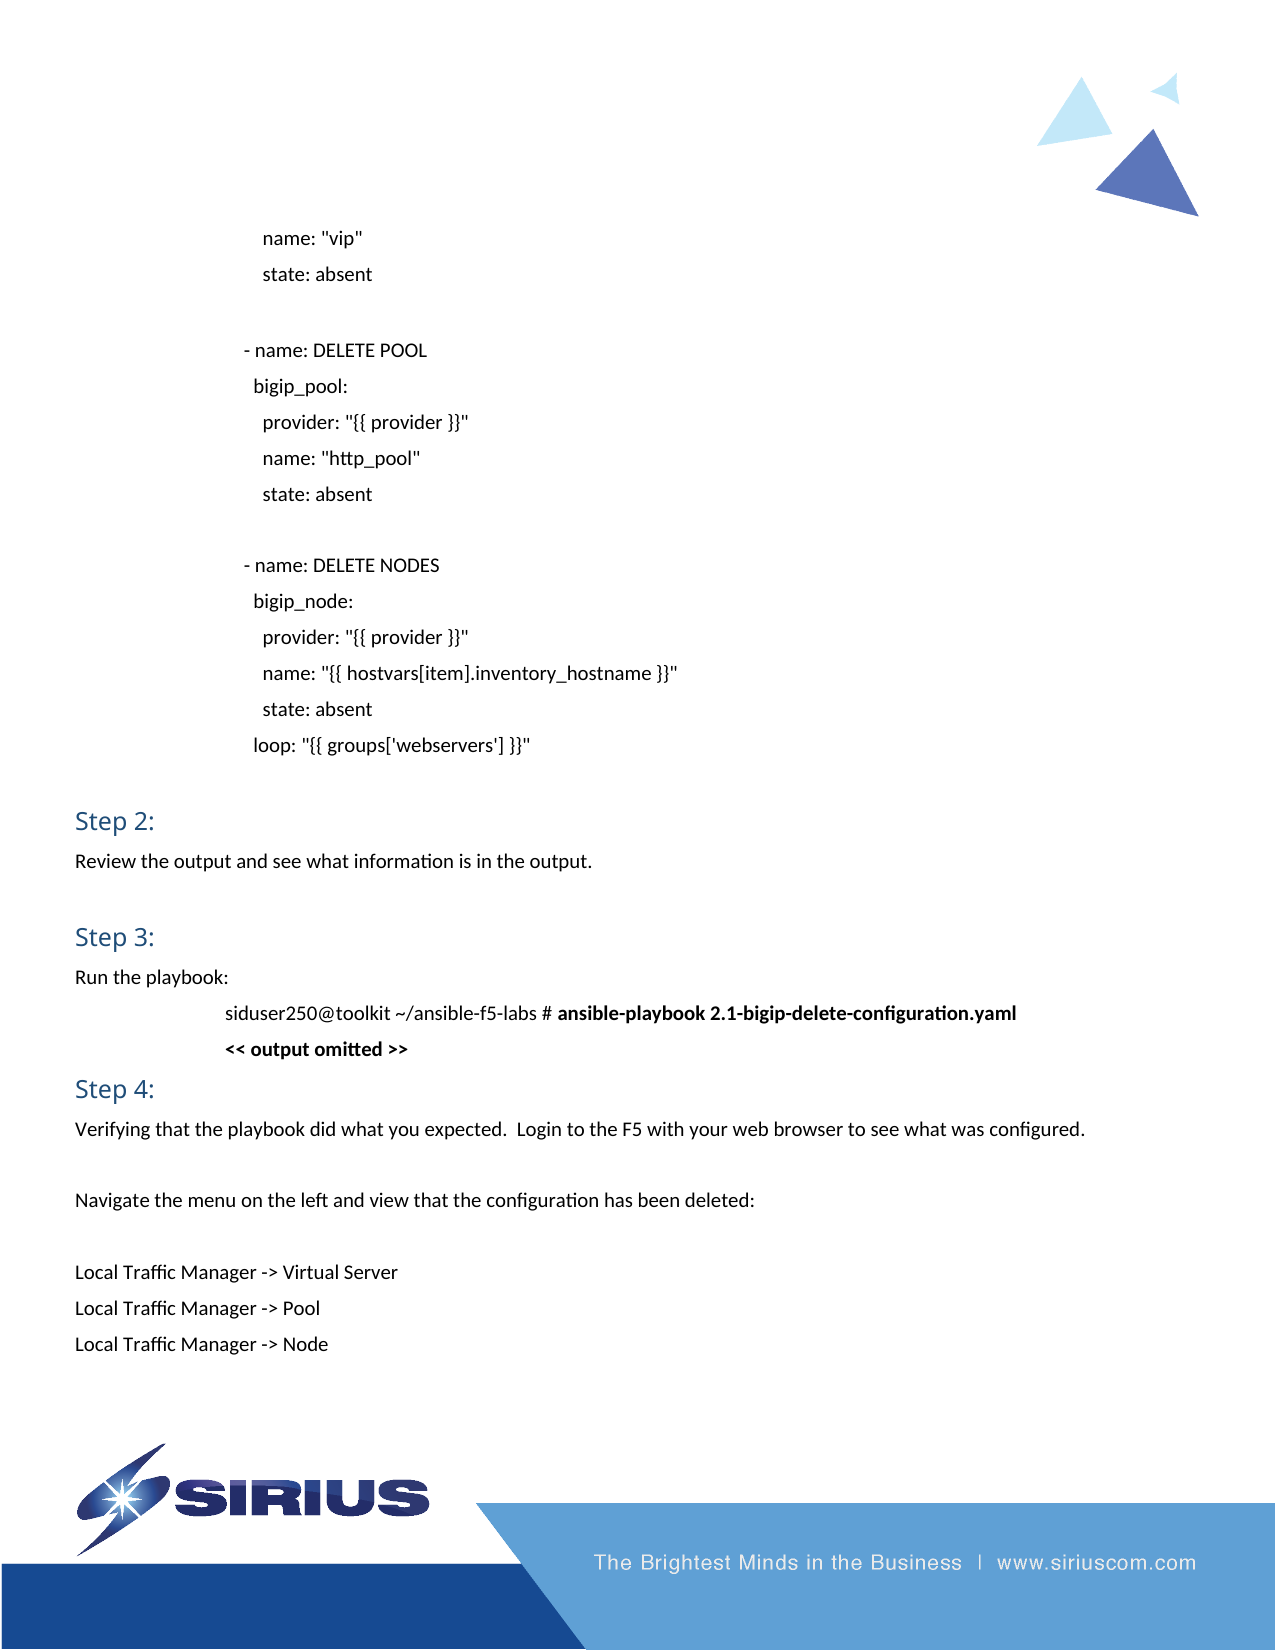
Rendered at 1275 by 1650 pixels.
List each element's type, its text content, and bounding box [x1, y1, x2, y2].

text provider: "{{ provider }}" [75, 409, 1200, 435]
text state: absent [75, 261, 1200, 286]
text - name: DELETE NODES [75, 553, 1200, 578]
text bigip_pool: [75, 373, 1200, 399]
text name: "vip" [75, 225, 1200, 250]
text Navigate the menu on the left and view that the configuration has been deleted: [75, 1188, 1200, 1213]
text siduser250@toolkit ~/ansible-f5-labs # ansible-playbook 2.1-bigip-delete-configuration.yaml [75, 1000, 1200, 1025]
text << output omitted >> [75, 1036, 1200, 1061]
text bigip_node: [75, 588, 1200, 614]
text Verifying that the playbook did what you expected. Login to the F5 with your web browser to see what was configured. [75, 1116, 1200, 1141]
text loop: "{{ groups['webservers'] }}" [75, 732, 1200, 757]
text state: absent [75, 696, 1200, 721]
subtitle Step 2: [75, 803, 1200, 837]
text Run the playbook: [75, 964, 1200, 989]
text - name: DELETE POOL [75, 338, 1200, 363]
picture [0, 0, 1275, 1650]
text Local Traffic Manager -> Pool [75, 1295, 1200, 1321]
text Review the output and see what information is in the output. [75, 848, 1200, 873]
text Step 3: [75, 919, 1200, 954]
text name: "http_pool" [75, 445, 1200, 471]
text state: absent [75, 481, 1200, 506]
text Local Traffic Manager -> Virtual Server [75, 1259, 1200, 1285]
text name: "{{ hostvars[item].inventory_hostname }}" [75, 660, 1200, 686]
text Step 4: [75, 1072, 1200, 1106]
text Local Traffic Manager -> Node [75, 1331, 1200, 1356]
text provider: "{{ provider }}" [75, 624, 1200, 650]
